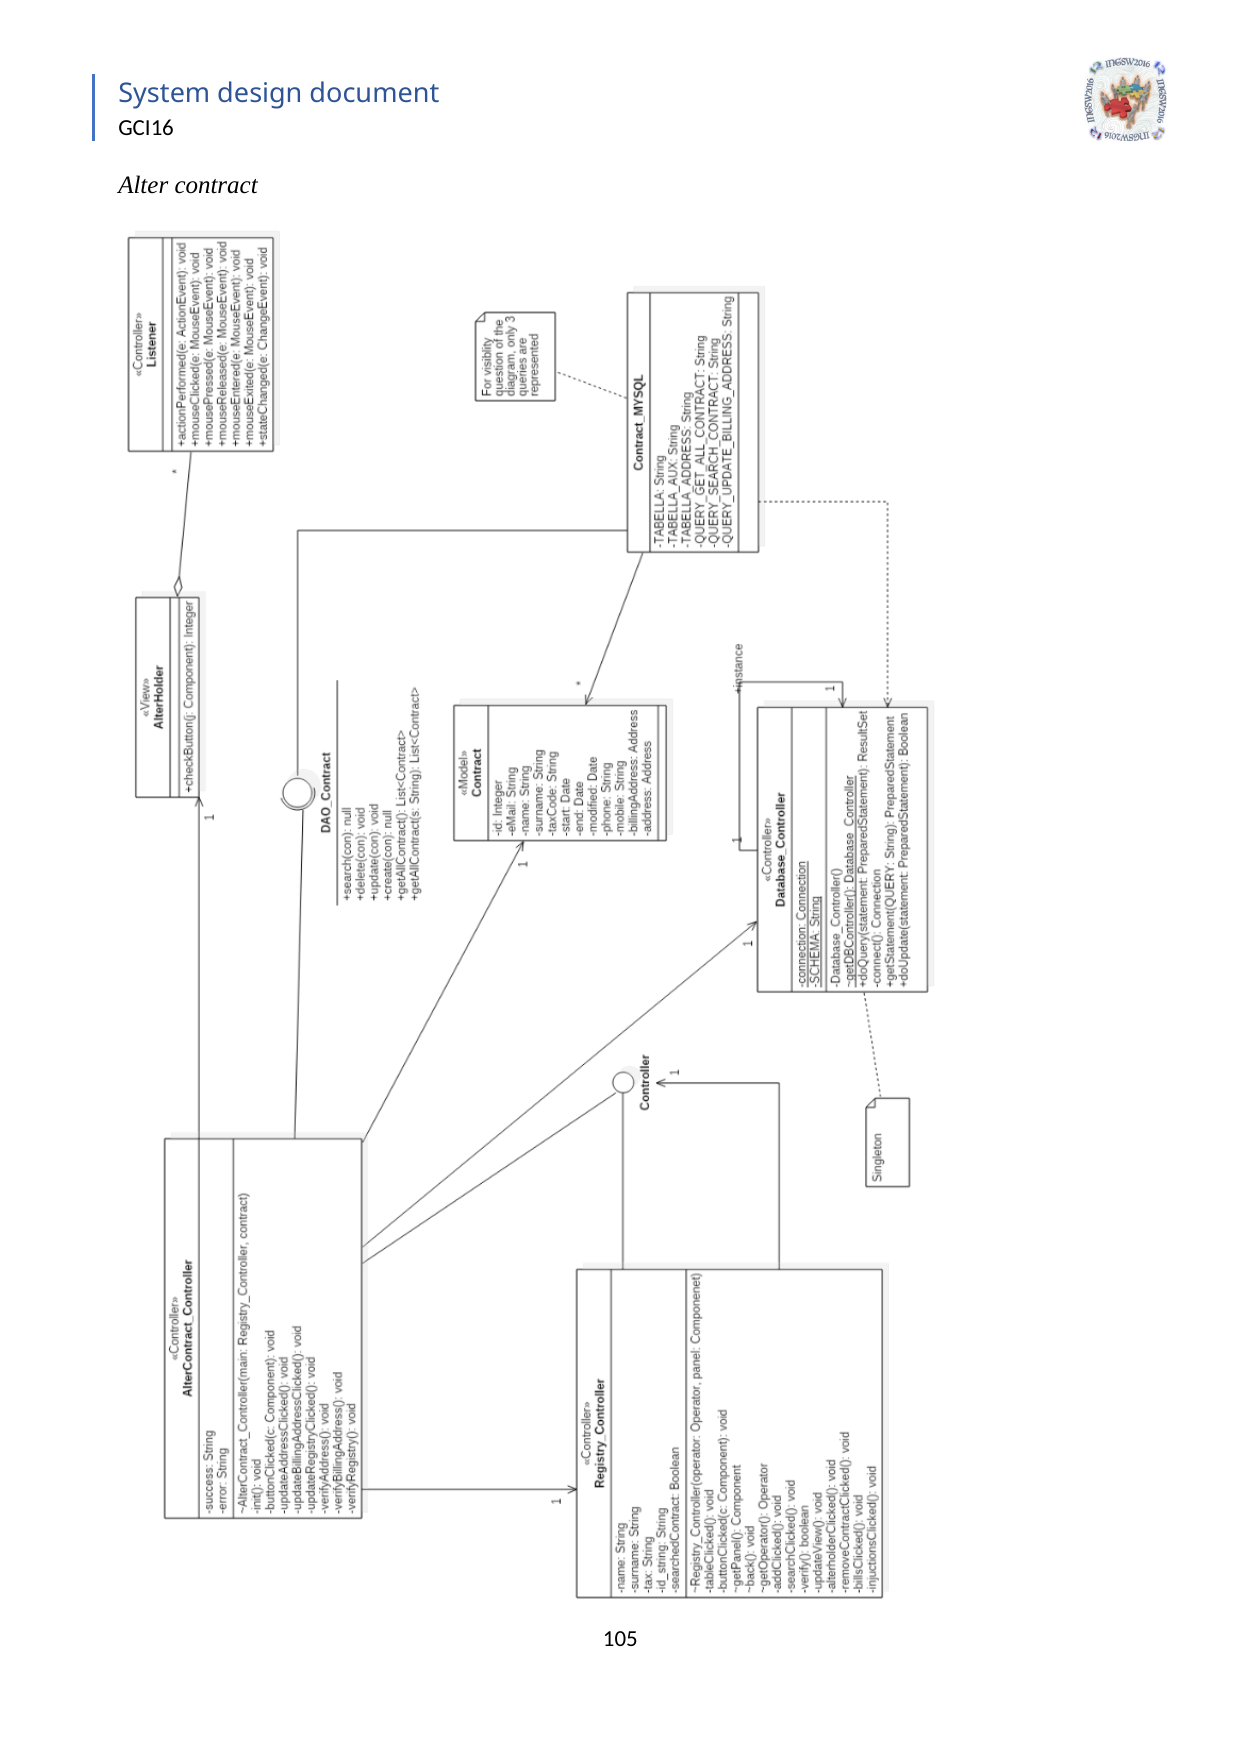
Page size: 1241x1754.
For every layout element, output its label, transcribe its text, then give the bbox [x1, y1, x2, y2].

picture [121, 204, 963, 1605]
picture [1076, 55, 1171, 149]
subtitle Alter contract [118, 171, 1122, 199]
